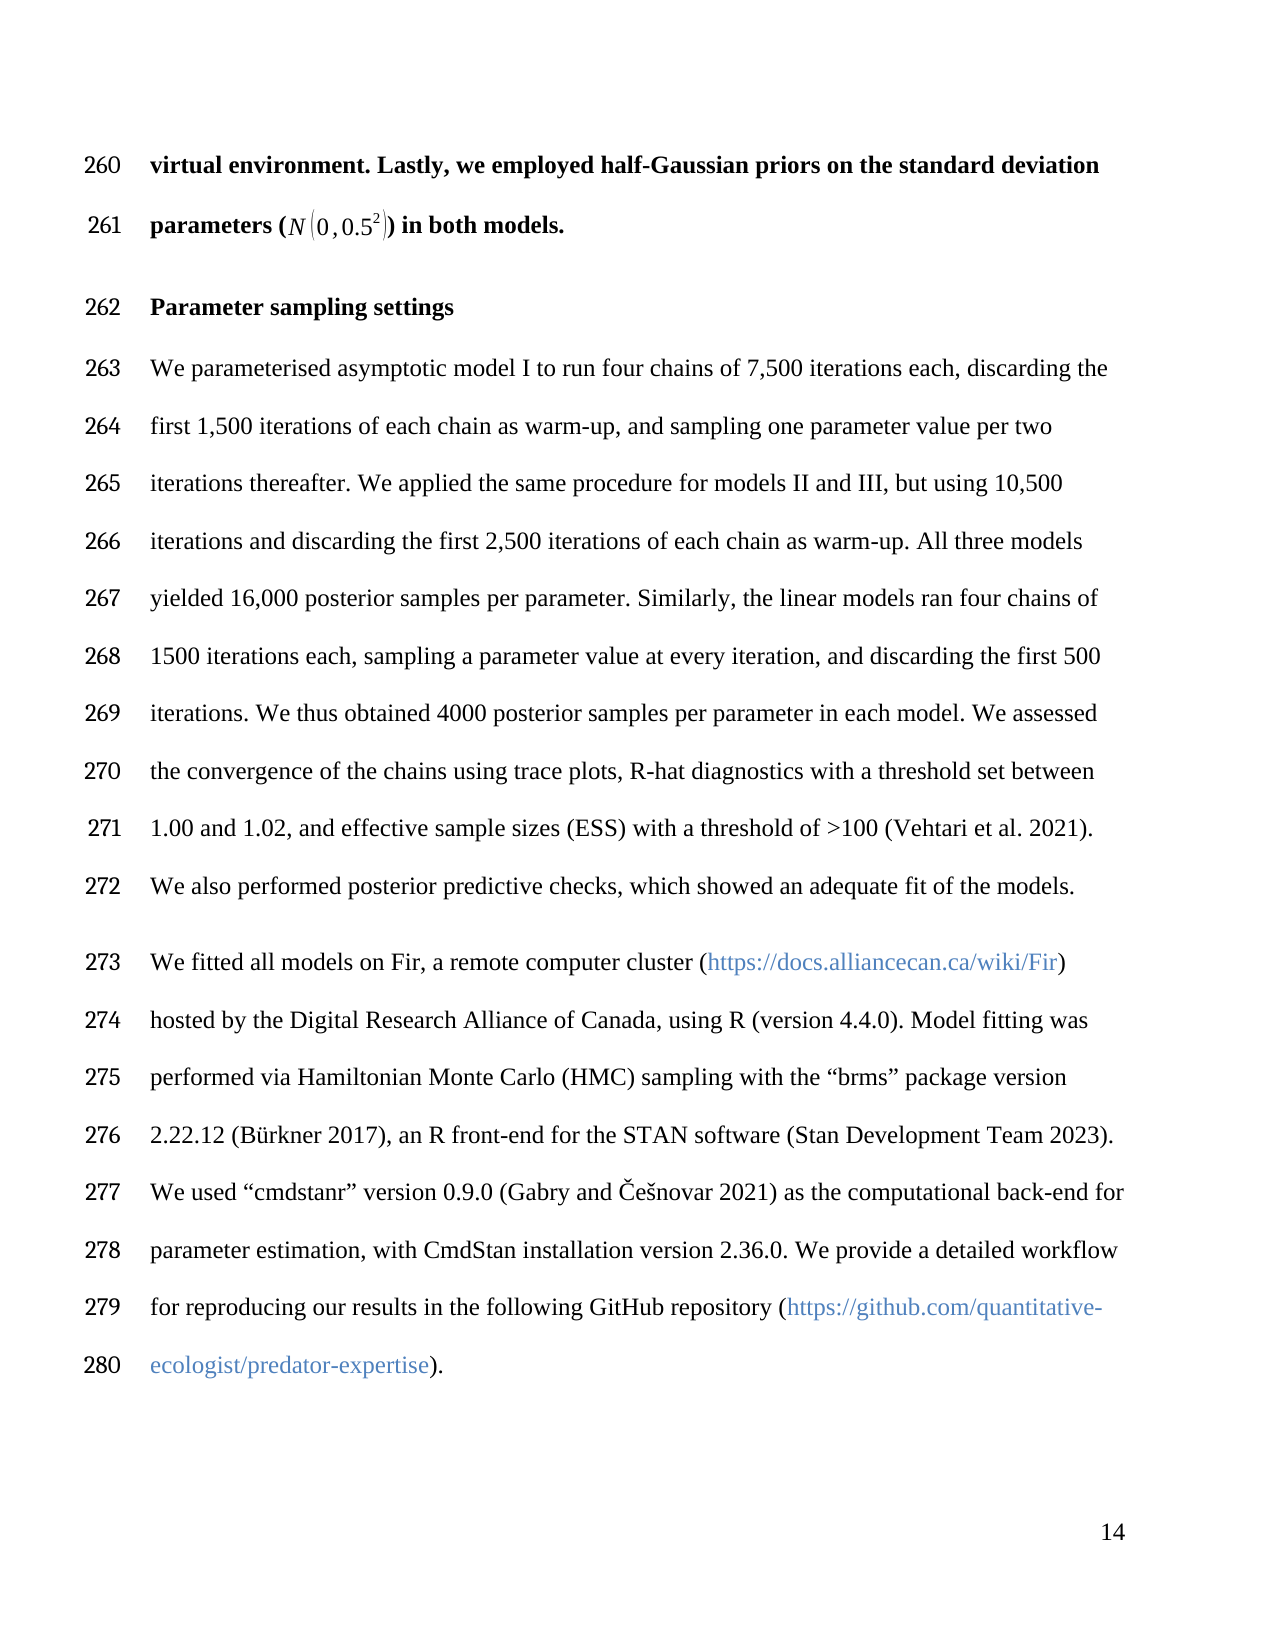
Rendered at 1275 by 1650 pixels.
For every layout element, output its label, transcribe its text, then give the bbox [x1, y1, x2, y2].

subtitle Parameter sampling settings [150, 292, 1125, 320]
text We parameterised asymptotic model I to run four chains of 7,500 iterations each, discarding the first 1,500 iterations of each chain as warm-up, and sampling one parameter value per two iterations thereafter. We applied the same procedure for models II and III, but using 10,500 iterations and discarding the first 2,500 iterations of each chain as warm-up. All three models yielded 16,000 posterior samples per parameter. Similarly, the linear models ran four chains of 1500 iterations each, sampling a parameter value at every iteration, and discarding the first 500 iterations. We thus obtained 4000 posterior samples per parameter in each model. We assessed the convergence of the chains using trace plots, R-hat diagnostics with a threshold set between 1.00 and 1.02, and effective sample sizes (ESS) with a threshold of >100 (Vehtari et al. 2021). We also performed posterior predictive checks, which showed an adequate fit of the models. [150, 353, 1125, 900]
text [150, 150, 1125, 242]
text We fitted all models on Fir, a remote computer cluster (https://docs.alliancecan.ca/wiki/Fir) hosted by the Digital Research Alliance of Canada, using R (version 4.4.0). Model fitting was performed via Hamiltonian Monte Carlo (HMC) sampling with the “brms” package version 2.22.12 (Bürkner 2017), an R front-end for the STAN software (Stan Development Team 2023). We used “cmdstanr” version 0.9.0 (Gabry and Češnovar 2021) as the computational back-end for parameter estimation, with CmdStan installation version 2.36.0. We provide a detailed workflow for reproducing our results in the following GitHub repository (https://github.com/quantitative-ecologist/predator-expertise). [150, 947, 1125, 1378]
